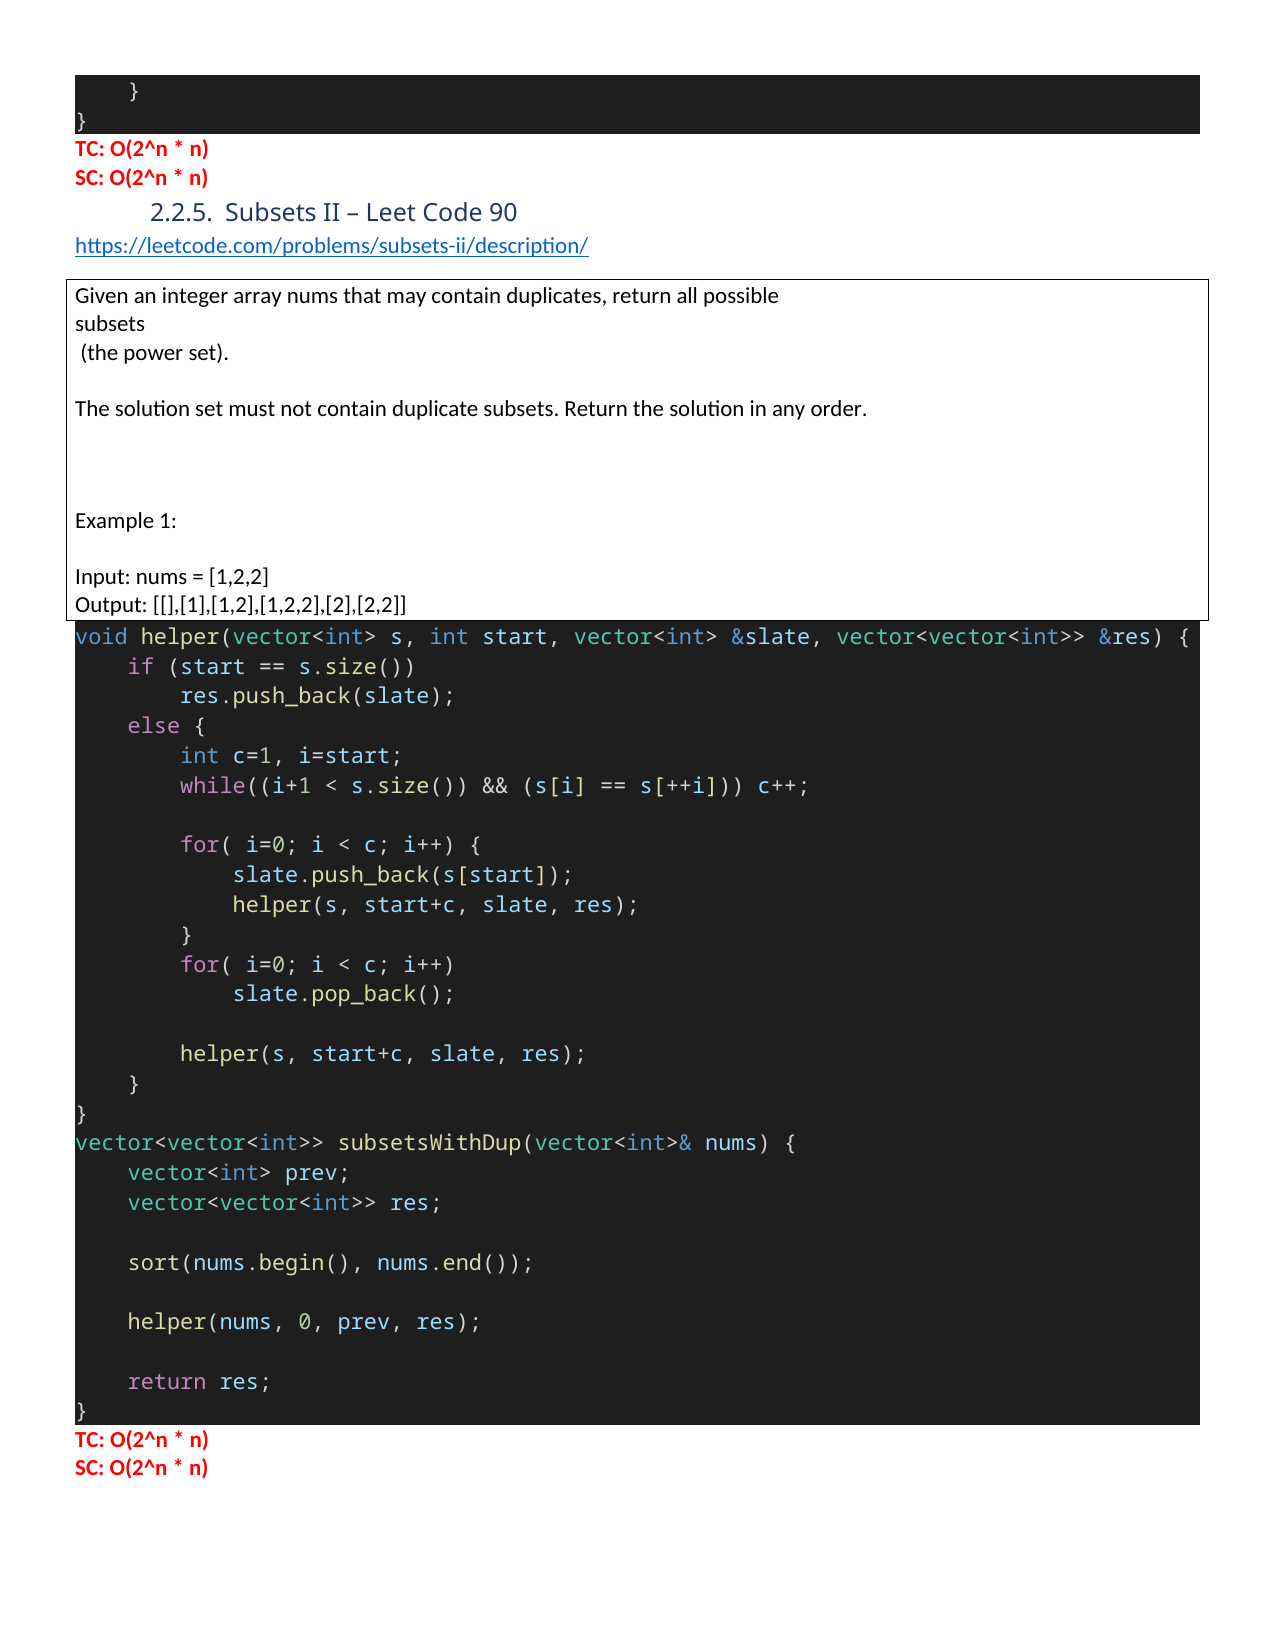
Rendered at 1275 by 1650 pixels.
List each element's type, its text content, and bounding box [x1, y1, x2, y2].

text Given an integer array nums that may contain duplicates, return all possible [67, 280, 1208, 309]
text vector<vector<int>> res; [75, 1187, 1200, 1217]
text for( i=0; i < c; i++) { [75, 829, 1200, 859]
text } [75, 105, 1200, 134]
text if (start == s.size()) [75, 651, 1200, 681]
text slate.pop_back(); [75, 978, 1200, 1008]
subtitle Subsets II – Leet Code 90 [150, 195, 1200, 229]
text vector<int> prev; [75, 1157, 1200, 1187]
text The solution set must not contain duplicate subsets. Return the solution in any order. [75, 394, 1200, 422]
text helper(nums, 0, prev, res); [75, 1306, 1200, 1336]
text } [75, 919, 1200, 949]
text SC: O(2^n * n) [75, 1453, 1200, 1481]
text helper(s, start+c, slate, res); [75, 889, 1200, 919]
text } [75, 1396, 1200, 1425]
text https://leetcode.com/problems/subsets-ii/description/ [75, 232, 1200, 259]
text vector<vector<int>> subsetsWithDup(vector<int>& nums) { [75, 1127, 1200, 1157]
text } [75, 75, 1200, 105]
text res.push_back(slate); [75, 681, 1200, 710]
text slate.push_back(s[start]); [75, 859, 1200, 889]
text } [75, 1068, 1200, 1098]
text Output: [[],[1],[1,2],[1,2,2],[2],[2,2]] [67, 587, 1208, 620]
text return res; [75, 1366, 1200, 1396]
text void helper(vector<int> s, int start, vector<int> &slate, vector<vector<int>> &res) { [75, 621, 1200, 651]
text while((i+1 < s.size()) && (s[i] == s[++i])) c++; [75, 770, 1200, 800]
text for( i=0; i < c; i++) [75, 949, 1200, 978]
text Input: nums = [1,2,2] [75, 562, 1200, 587]
text else { [75, 710, 1200, 740]
text int c=1, i=start; [75, 740, 1200, 770]
text sort(nums.begin(), nums.end()); [75, 1247, 1200, 1276]
text TC: O(2^n * n) [75, 134, 1200, 163]
text TC: O(2^n * n) [75, 1425, 1200, 1453]
text SC: O(2^n * n) [75, 163, 1200, 191]
text subsets [75, 309, 1200, 338]
text helper(s, start+c, slate, res); [75, 1038, 1200, 1068]
text } [75, 1098, 1200, 1127]
text (the power set). [75, 338, 1200, 366]
text Example 1: [75, 506, 1200, 534]
